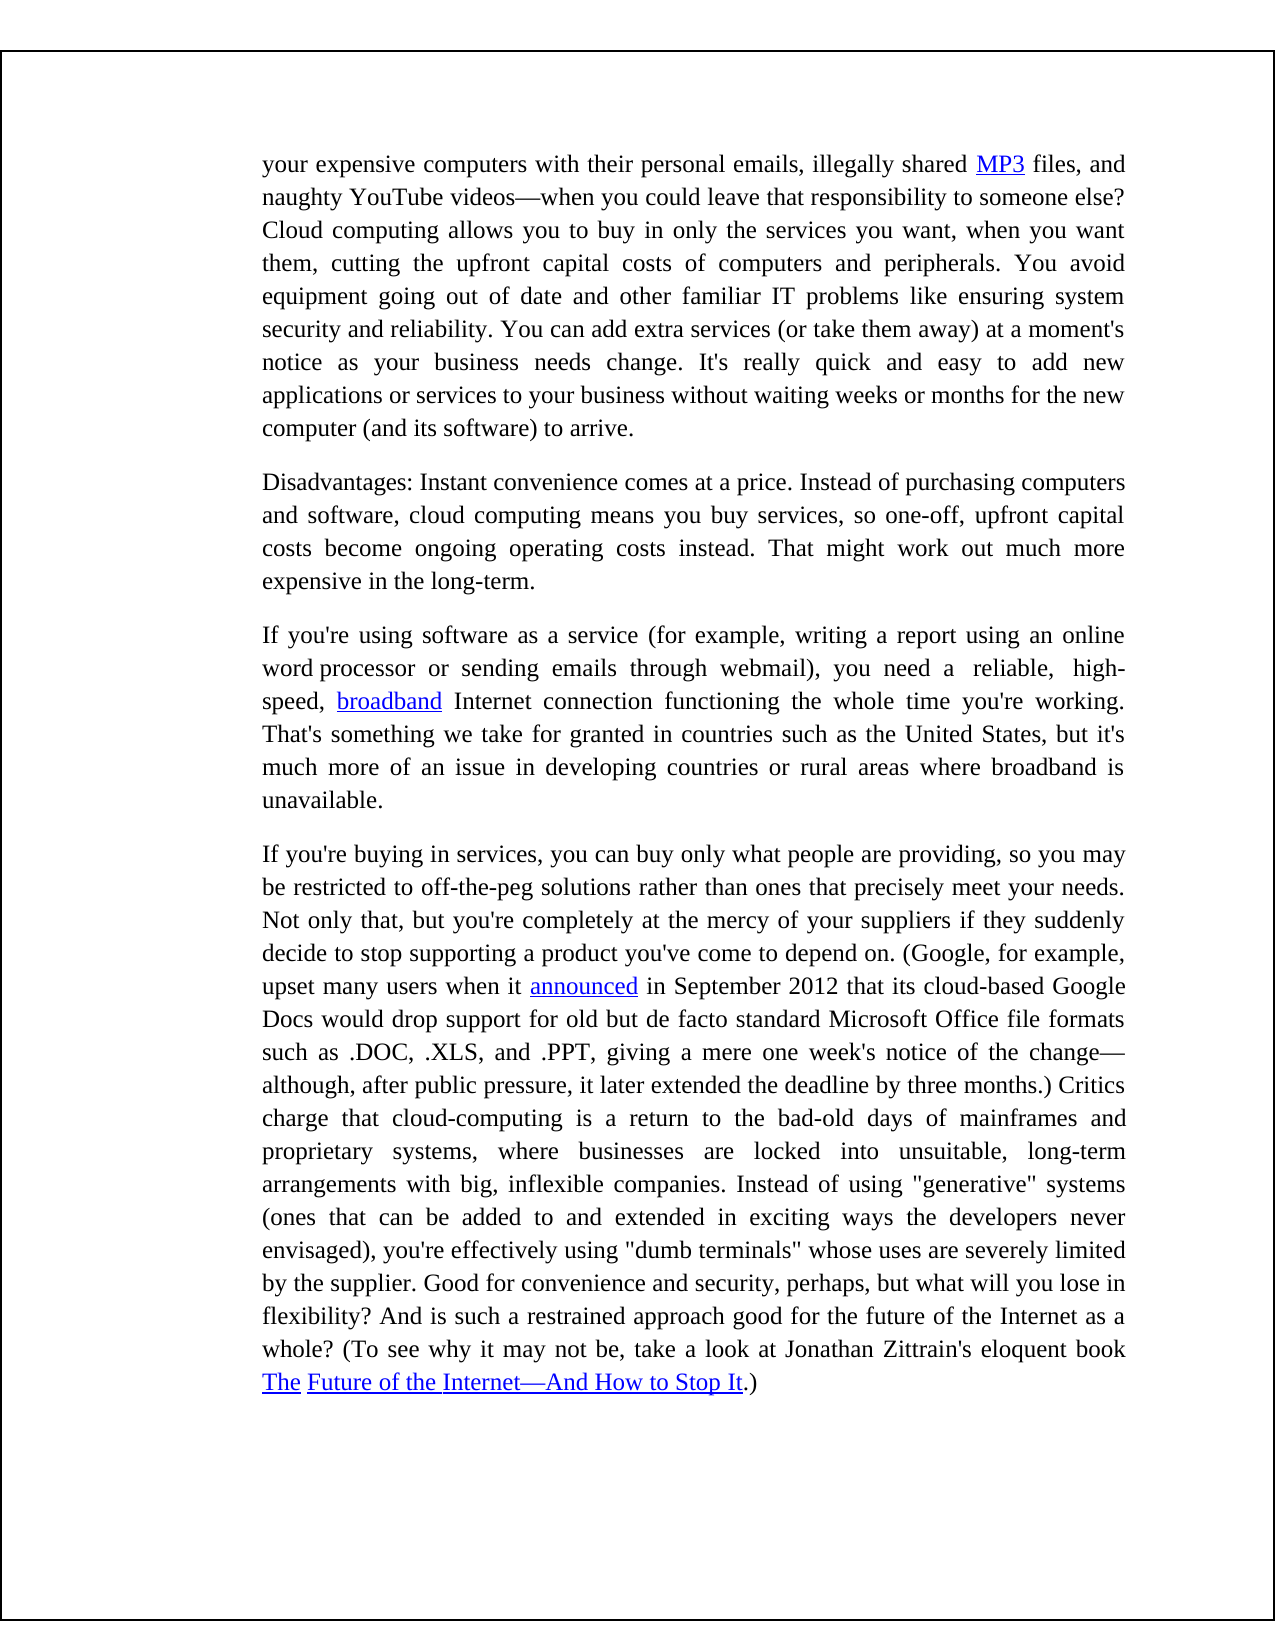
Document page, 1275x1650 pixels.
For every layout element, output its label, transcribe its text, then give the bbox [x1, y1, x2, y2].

text Disadvantages: Instant convenience comes at a price. Instead of purchasing computers and software, cloud computing means you buy services, so one-off, upfront capital costs become ongoing operating costs instead. That might work out much more expensive in the long-term. [262, 467, 1126, 594]
text If you're using software as a service (for example, writing a report using an online word processor or sending emails through webmail), you need a reliable, high- speed, broadband Internet connection functioning the whole time you're working. That's something we take for granted in countries such as the United States, but it's much more of an issue in developing countries or rural areas where broadband is unavailable. [262, 620, 1126, 814]
text If you're buying in services, you can buy only what people are providing, so you may be restricted to off-the-peg solutions rather than ones that precisely meet your needs. Not only that, but you're completely at the mercy of your suppliers if they suddenly decide to stop supporting a product you've come to depend on. (Google, for example, upset many users when it announced in September 2012 that its cloud-based Google Docs would drop support for old but de facto standard Microsoft Office file formats such as .DOC, .XLS, and .PPT, giving a mere one week's notice of the change— although, after public pressure, it later extended the deadline by three months.) Critics charge that cloud-computing is a return to the bad-old days of mainframes and proprietary systems, where businesses are locked into unsuitable, long-term arrangements with big, inflexible companies. Instead of using "generative" systems (ones that can be added to and extended in exciting ways the developers never envisaged), you're effectively using "dumb terminals" whose uses are severely limited by the supplier. Good for convenience and security, perhaps, but what will you lose in flexibility? And is such a restrained approach good for the future of the Internet as a whole? (To see why it may not be, take a look at Jonathan Zittrain's eloquent book The Future of the Internet—And How to Stop It.) [262, 839, 1126, 1396]
text your expensive computers with their personal emails, illegally shared MP3 files, and naughty YouTube videos—when you could leave that responsibility to someone else? Cloud computing allows you to buy in only the services you want, when you want them, cutting the upfront capital costs of computers and peripherals. You avoid equipment going out of date and other familiar IT problems like ensuring system security and reliability. You can add extra services (or take them away) at a moment's notice as your business needs change. It's really quick and easy to add new applications or services to your business without waiting weeks or months for the new computer (and its software) to arrive. [262, 149, 1126, 442]
